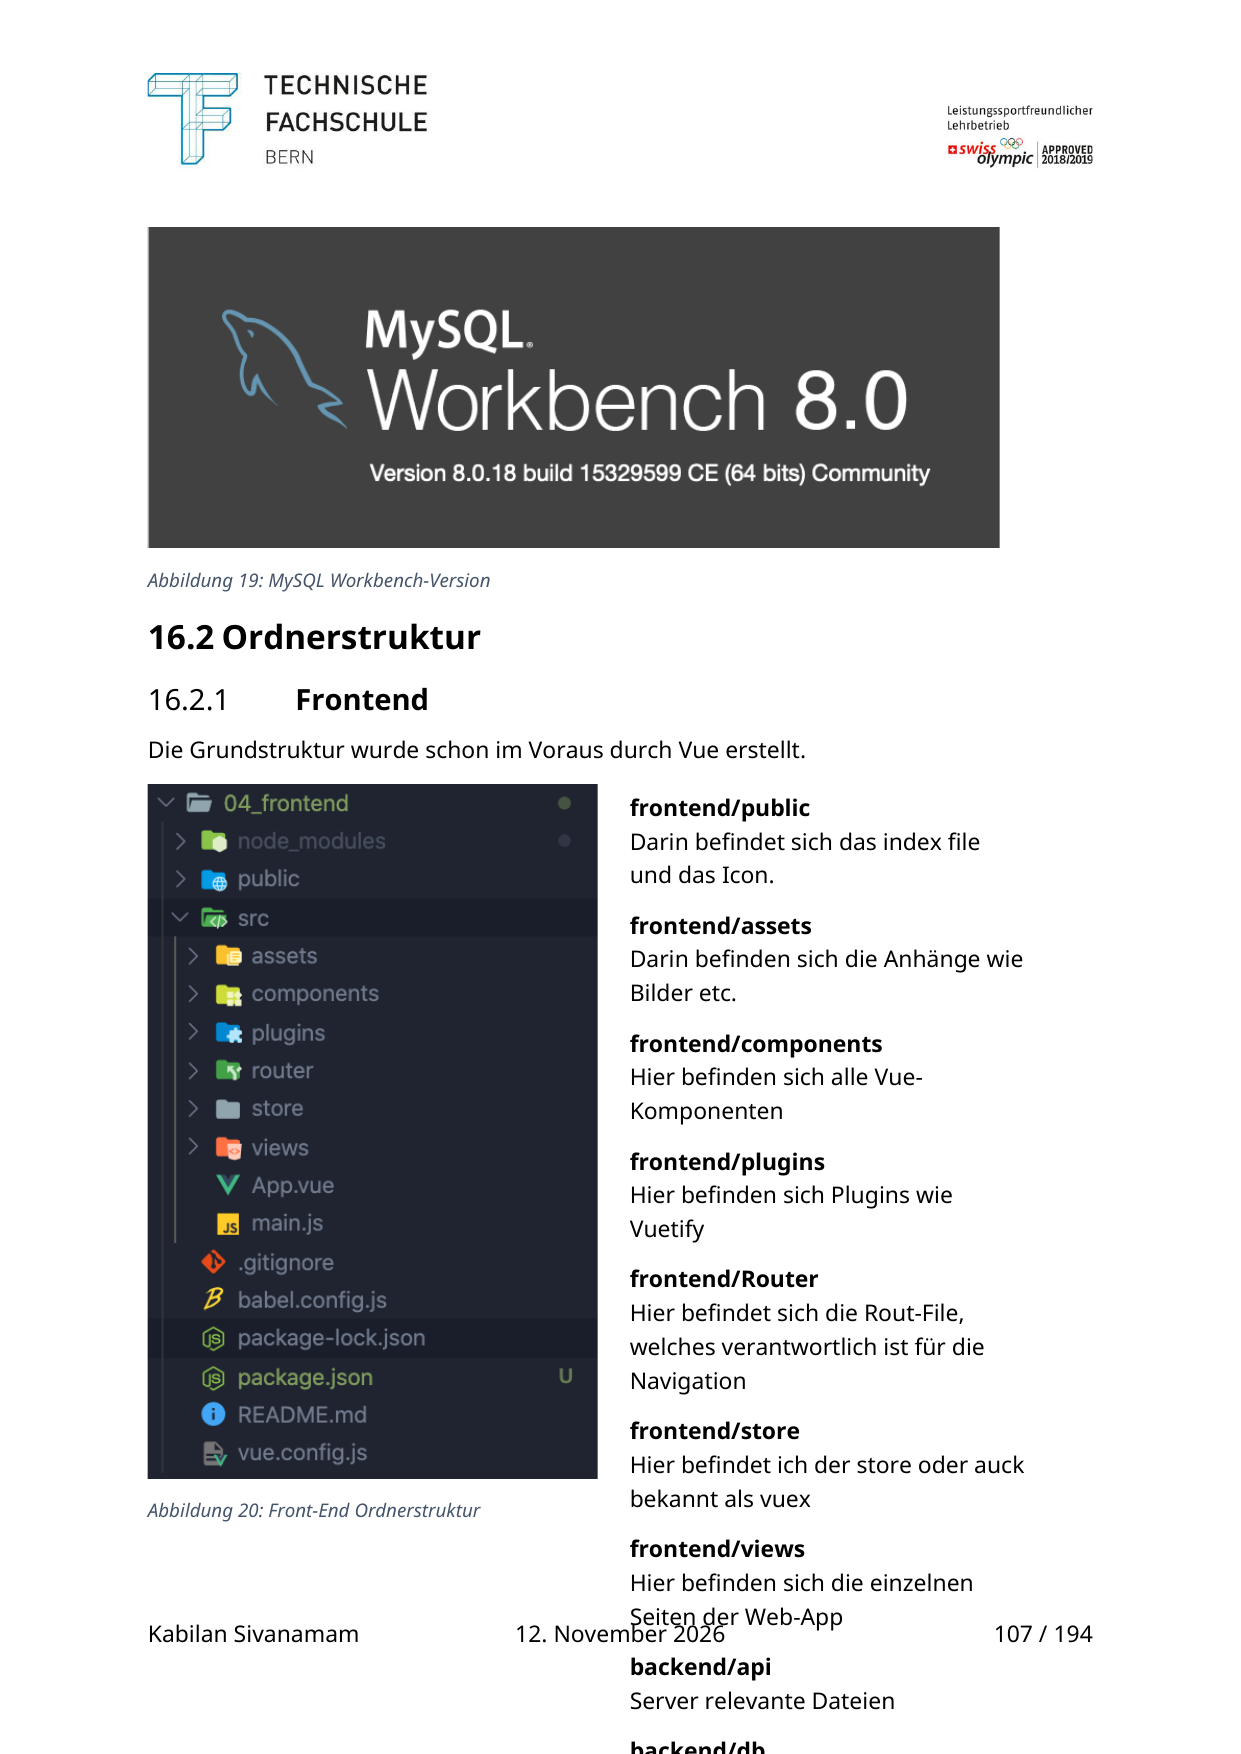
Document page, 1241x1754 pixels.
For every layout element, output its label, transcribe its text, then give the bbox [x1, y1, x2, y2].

picture [147, 73, 1093, 196]
text Abbildung 19: MySQL Workbench-Version [148, 567, 1093, 593]
text Abbildung 20: Front-End Ordnerstruktur [148, 1498, 1093, 1523]
picture [147, 227, 1000, 548]
picture [147, 784, 598, 1479]
text Die Grundstruktur wurde schon im Voraus durch Vue erstellt. [148, 734, 1093, 766]
subtitle Frontend [148, 679, 1093, 719]
subtitle Ordnerstruktur [148, 613, 1093, 659]
